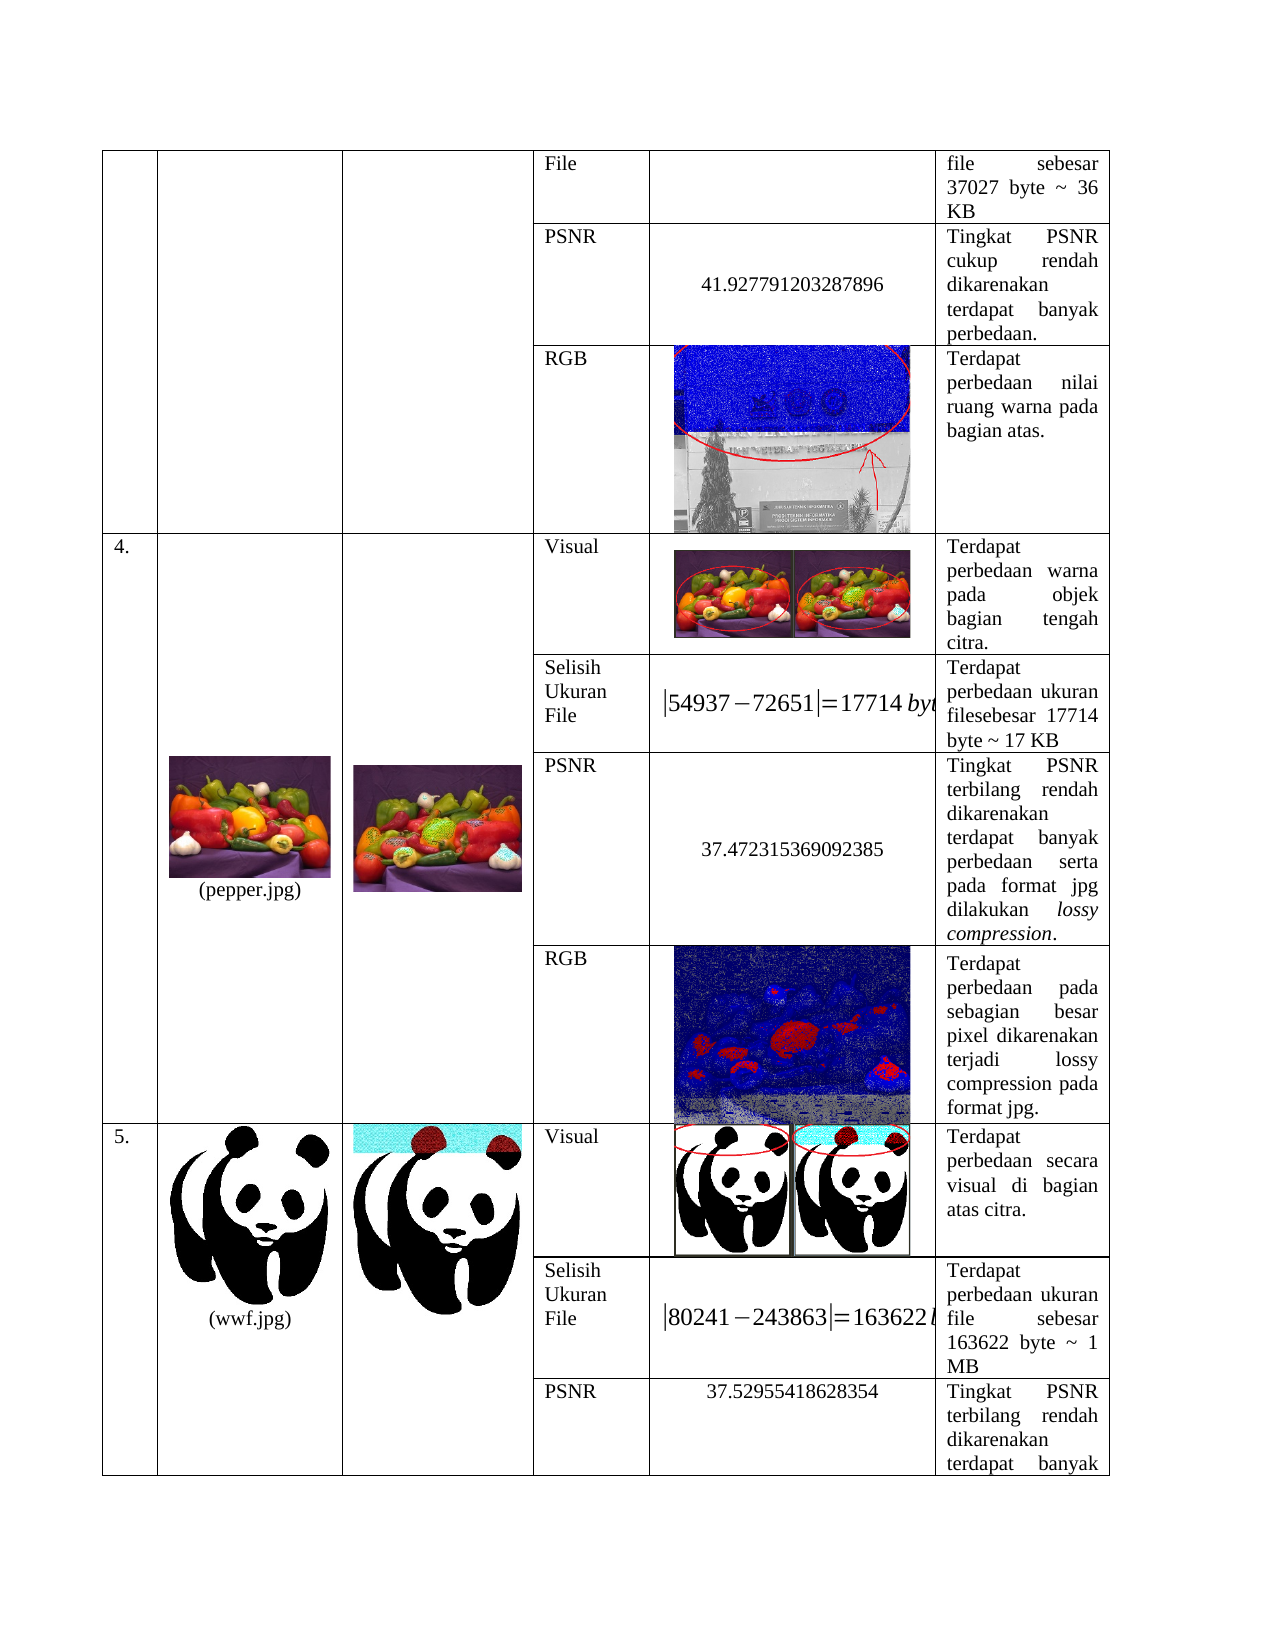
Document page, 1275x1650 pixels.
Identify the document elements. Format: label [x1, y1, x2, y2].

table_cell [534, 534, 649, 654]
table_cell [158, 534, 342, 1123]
picture [170, 1124, 330, 1307]
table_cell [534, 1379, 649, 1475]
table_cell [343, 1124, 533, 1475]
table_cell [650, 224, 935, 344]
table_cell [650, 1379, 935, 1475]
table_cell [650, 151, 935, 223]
picture [353, 1124, 522, 1317]
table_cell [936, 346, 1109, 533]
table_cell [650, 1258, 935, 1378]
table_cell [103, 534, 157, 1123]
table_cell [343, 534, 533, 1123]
picture [674, 946, 911, 1257]
picture [169, 756, 331, 878]
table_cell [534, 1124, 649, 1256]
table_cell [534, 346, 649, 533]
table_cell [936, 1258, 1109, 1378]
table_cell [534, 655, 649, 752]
picture [353, 765, 522, 892]
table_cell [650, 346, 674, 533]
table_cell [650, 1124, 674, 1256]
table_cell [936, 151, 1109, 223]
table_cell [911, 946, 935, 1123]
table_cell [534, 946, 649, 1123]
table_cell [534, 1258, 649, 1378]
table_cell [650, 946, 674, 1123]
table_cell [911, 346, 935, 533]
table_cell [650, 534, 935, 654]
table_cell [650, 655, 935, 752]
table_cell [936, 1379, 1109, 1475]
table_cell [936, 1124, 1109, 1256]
picture [674, 550, 911, 638]
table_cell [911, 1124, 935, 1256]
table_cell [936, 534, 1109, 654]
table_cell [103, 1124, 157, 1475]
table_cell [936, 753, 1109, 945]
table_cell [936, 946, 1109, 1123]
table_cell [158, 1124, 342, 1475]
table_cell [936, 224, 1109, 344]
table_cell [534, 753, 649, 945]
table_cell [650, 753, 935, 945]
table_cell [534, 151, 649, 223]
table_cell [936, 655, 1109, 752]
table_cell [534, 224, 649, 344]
